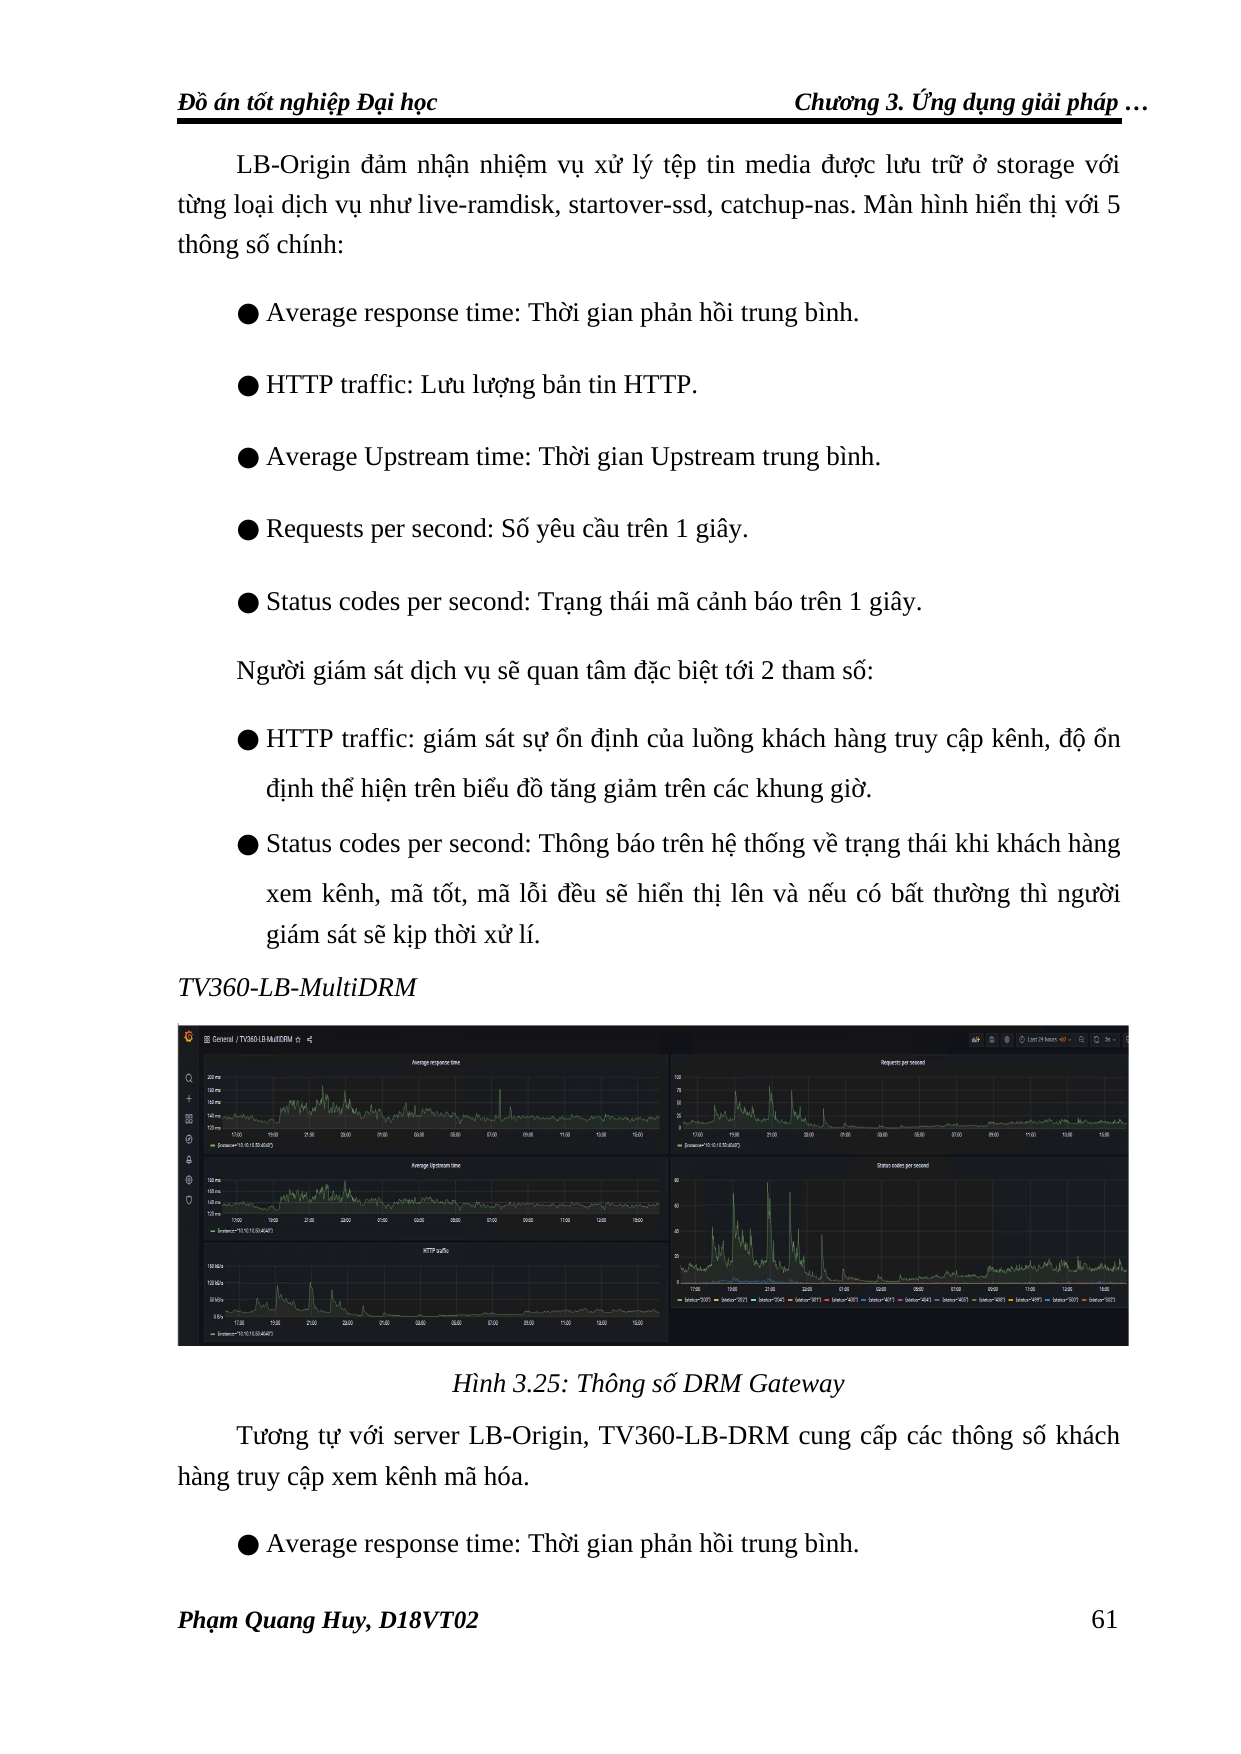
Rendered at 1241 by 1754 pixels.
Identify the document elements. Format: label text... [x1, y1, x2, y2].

list HTTP traffic: Lưu lượng bản tin HTTP. [236, 353, 1122, 409]
list Average Upstream time: Thời gian Upstream trung bình. [236, 426, 1122, 481]
list Requests per second: Số yêu cầu trên 1 giây. [236, 498, 1122, 553]
list Status codes per second: Thông báo trên hệ thống về trạng thái khi khách hàng xem kênh, mã tốt, mã lỗi đều sẽ hiển thị lên và nếu có bất thường thì người giám sát sẽ kịp thời xử lí. [236, 812, 1122, 949]
text Hình 3.25: Thông số DRM Gateway [177, 1367, 1122, 1398]
picture [177, 1023, 1129, 1346]
text LB-Origin đảm nhận nhiệm vụ xử lý tệp tin media được lưu trữ ở storage với từng loại dịch vụ như live-ramdisk, startover-ssd, catchup-nas. Màn hình hiển thị với 5 thông số chính: [177, 148, 1122, 260]
list Average response time: Thời gian phản hồi trung bình. [236, 1513, 1122, 1568]
list HTTP traffic: giám sát sự ổn định của luồng khách hàng truy cập kênh, độ ổn định thể hiện trên biểu đồ tăng giảm trên các khung giờ. [236, 707, 1122, 803]
text Người giám sát dịch vụ sẽ quan tâm đặc biệt tới 2 tham số: [177, 654, 1122, 686]
text Tương tự với server LB-Origin, TV360-LB-DRM cung cấp các thông số khách hàng truy cập xem kênh mã hóa. [177, 1419, 1122, 1491]
list Average response time: Thời gian phản hồi trung bình. [236, 281, 1122, 337]
list Status codes per second: Trạng thái mã cảnh báo trên 1 giây. [236, 570, 1122, 625]
text TV360-LB-MultiDRM [177, 971, 1122, 1002]
